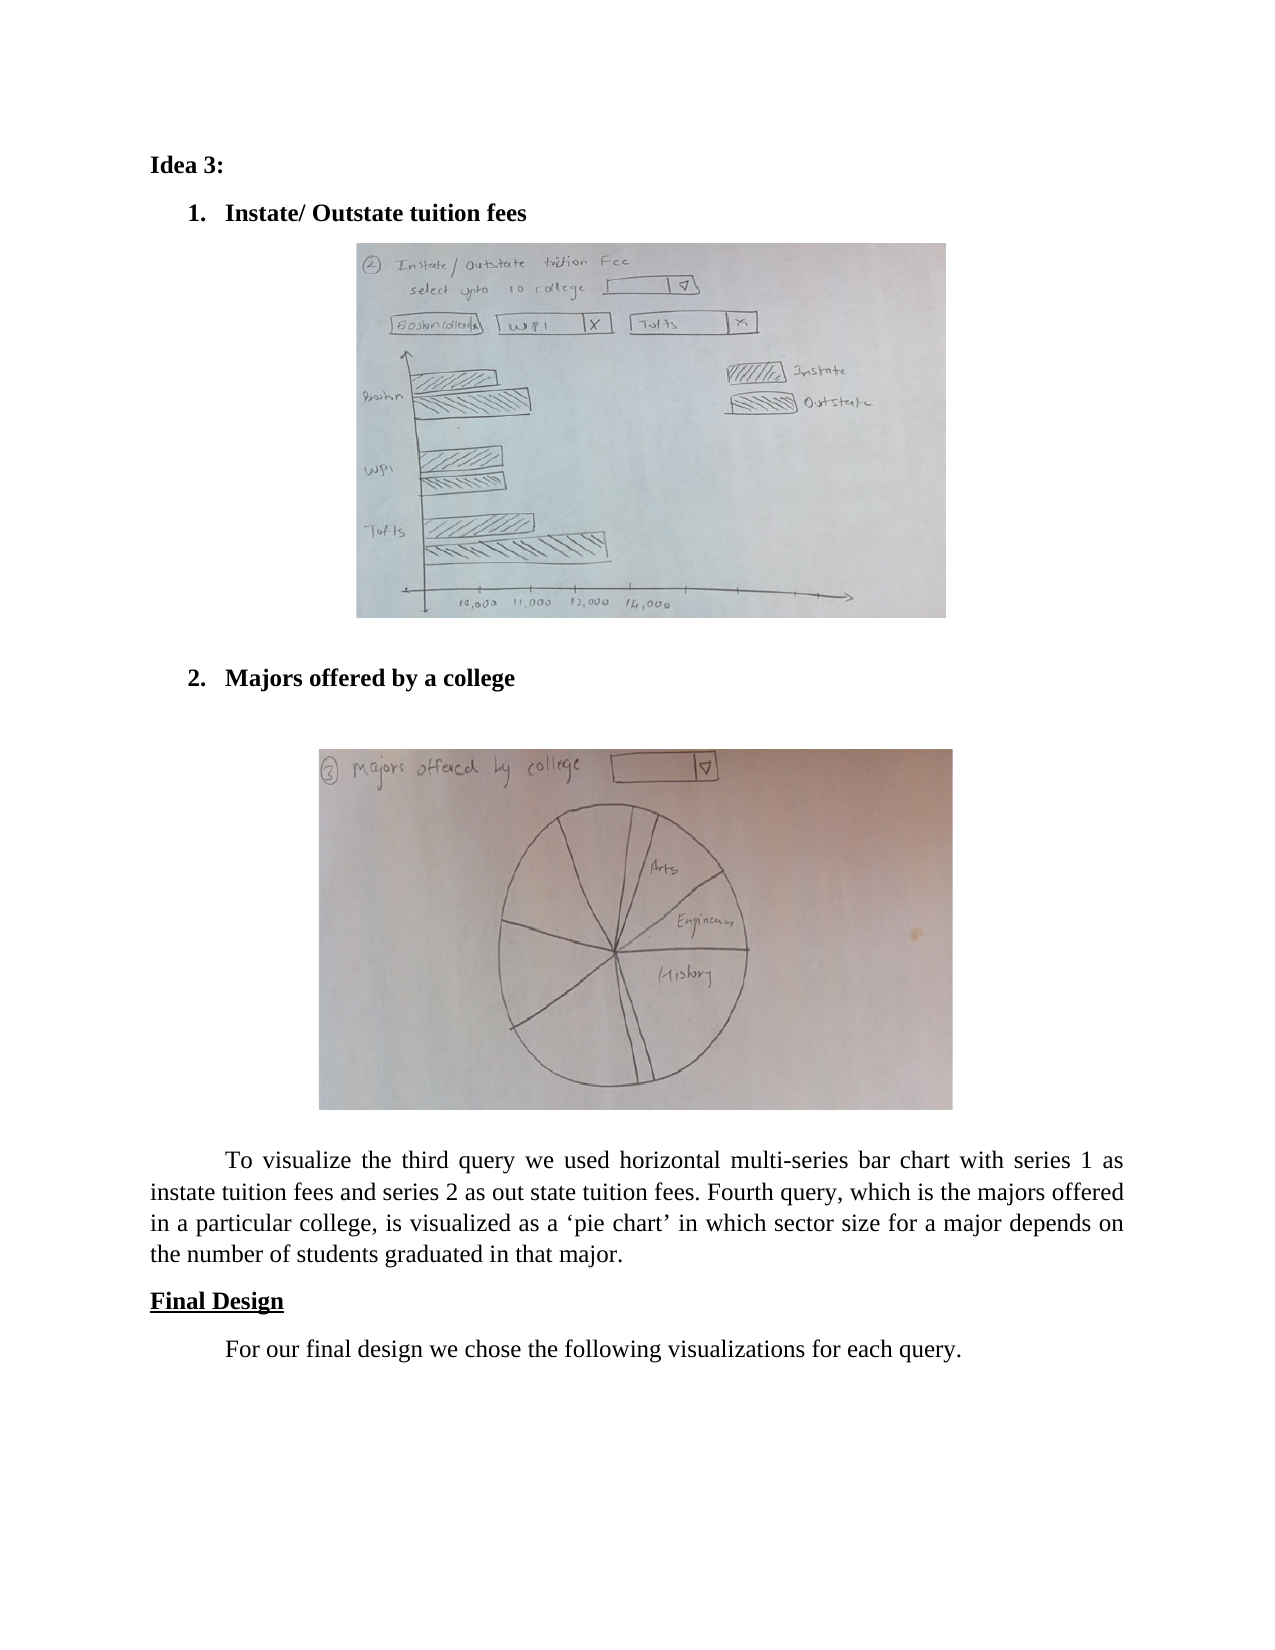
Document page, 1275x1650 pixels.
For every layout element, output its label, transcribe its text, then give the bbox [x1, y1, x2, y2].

text Idea 3: [150, 150, 1125, 179]
text To visualize the third query we used horizontal multi-series bar chart with series 1 as instate tuition fees and series 2 as out state tuition fees. Fourth query, which is the majors offered in a particular college, is visualized as a ‘pie chart’ in which sector size for a major depends on the number of students graduated in that major. [150, 1146, 1125, 1267]
picture [318, 749, 953, 1110]
list Majors offered by a college [187, 663, 1125, 692]
picture [356, 243, 946, 618]
text For our final design we chose the following visualizations for each query. [150, 1334, 1125, 1363]
list Instate/ Outstate tuition fees [187, 198, 1125, 226]
text Final Design [150, 1286, 1125, 1315]
